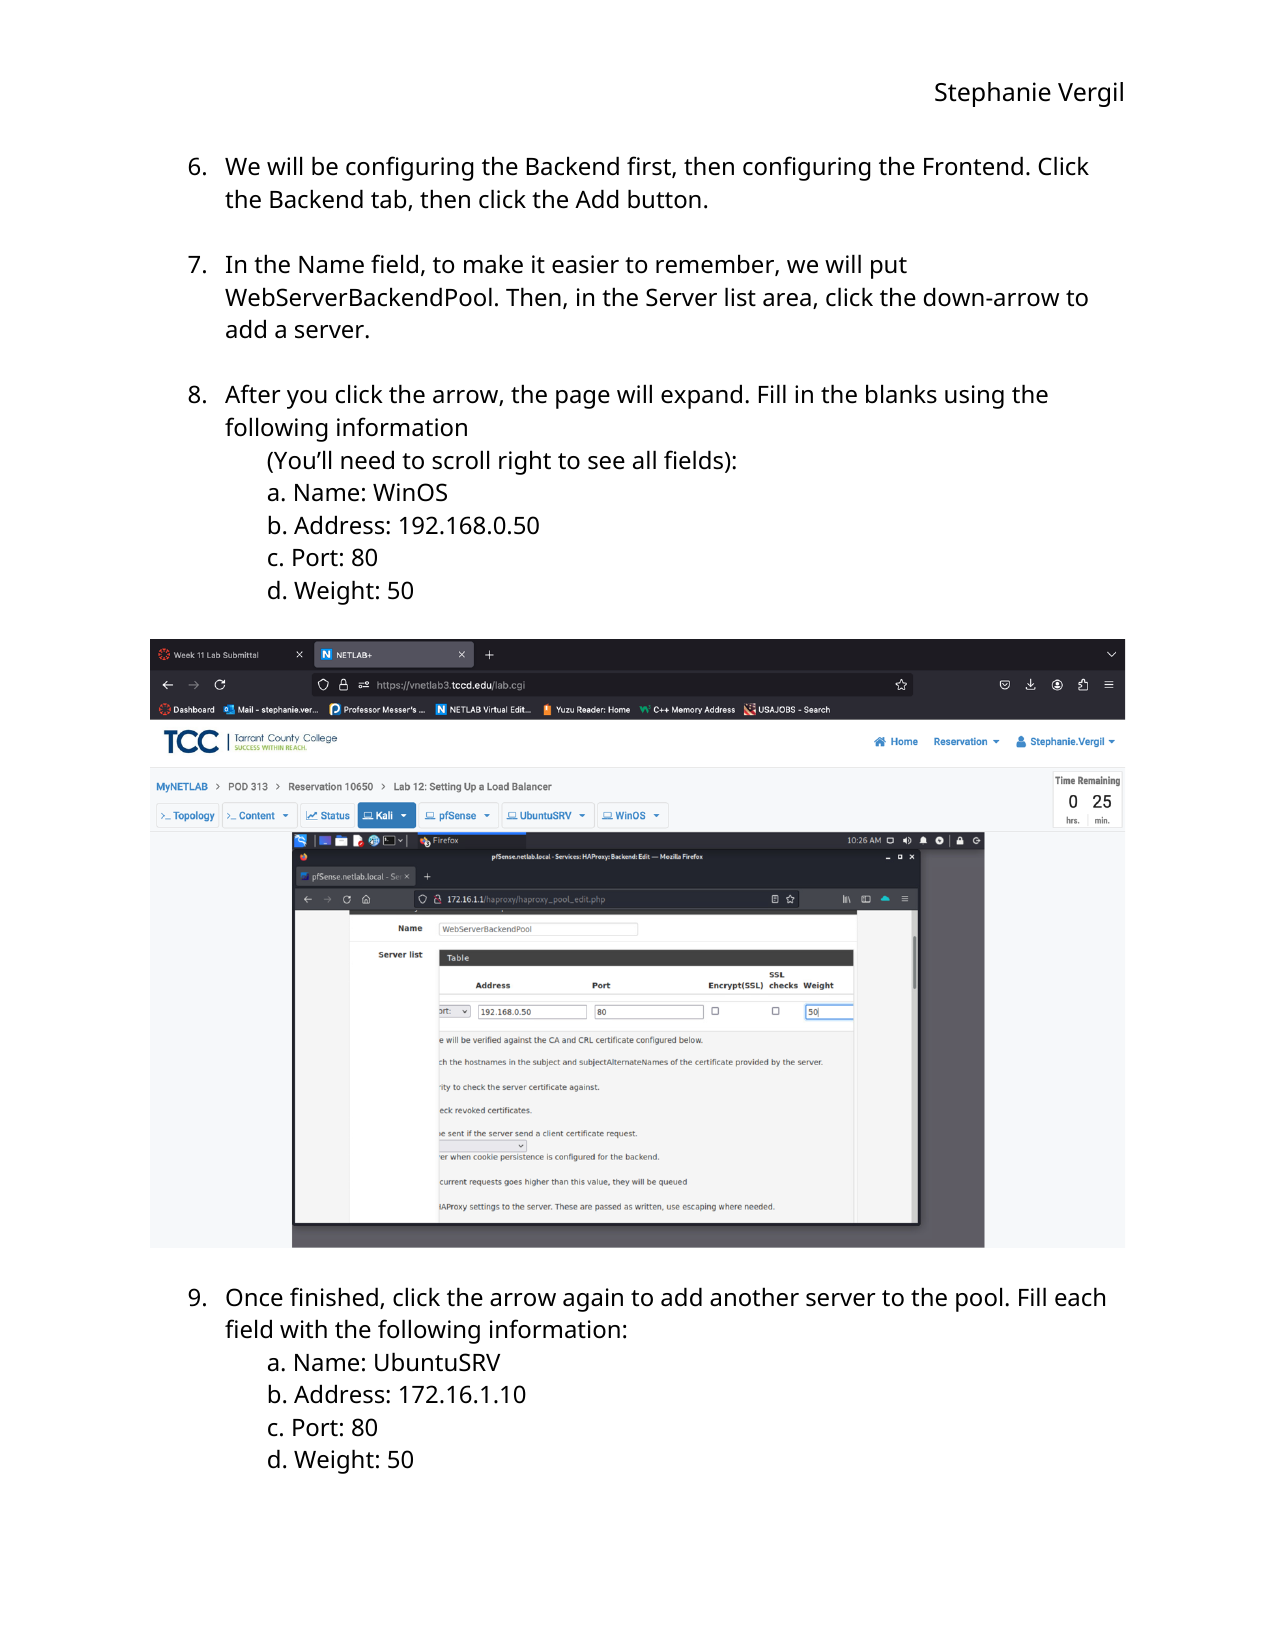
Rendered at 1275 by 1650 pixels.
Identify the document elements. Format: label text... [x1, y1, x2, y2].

text (You’ll need to scroll right to see all fields): [150, 443, 1125, 476]
text b. Address: 192.168.0.50 [150, 509, 1125, 541]
text d. Weight: 50 [150, 1443, 1125, 1476]
text d. Weight: 50 [150, 574, 1125, 606]
text c. Port: 80 [150, 1411, 1125, 1443]
list Once finished, click the arrow again to add another server to the pool. Fill each field with the following information: [187, 1280, 1125, 1346]
text c. Port: 80 [150, 541, 1125, 574]
list We will be configuring the Backend first, then configuring the Frontend. Click the Backend tab, then click the Add button. [187, 150, 1125, 215]
text a. Name: WinOS [150, 476, 1125, 509]
picture [150, 639, 1125, 1248]
list In the Name field, to make it easier to remember, we will put WebServerBackendPool. Then, in the Server list area, click the down-arrow to add a server. [187, 248, 1125, 346]
text a. Name: UbuntuSRV [150, 1346, 1125, 1378]
list After you click the arrow, the page will expand. Fill in the blanks using the following information [187, 378, 1125, 443]
text b. Address: 172.16.1.10 [150, 1378, 1125, 1411]
